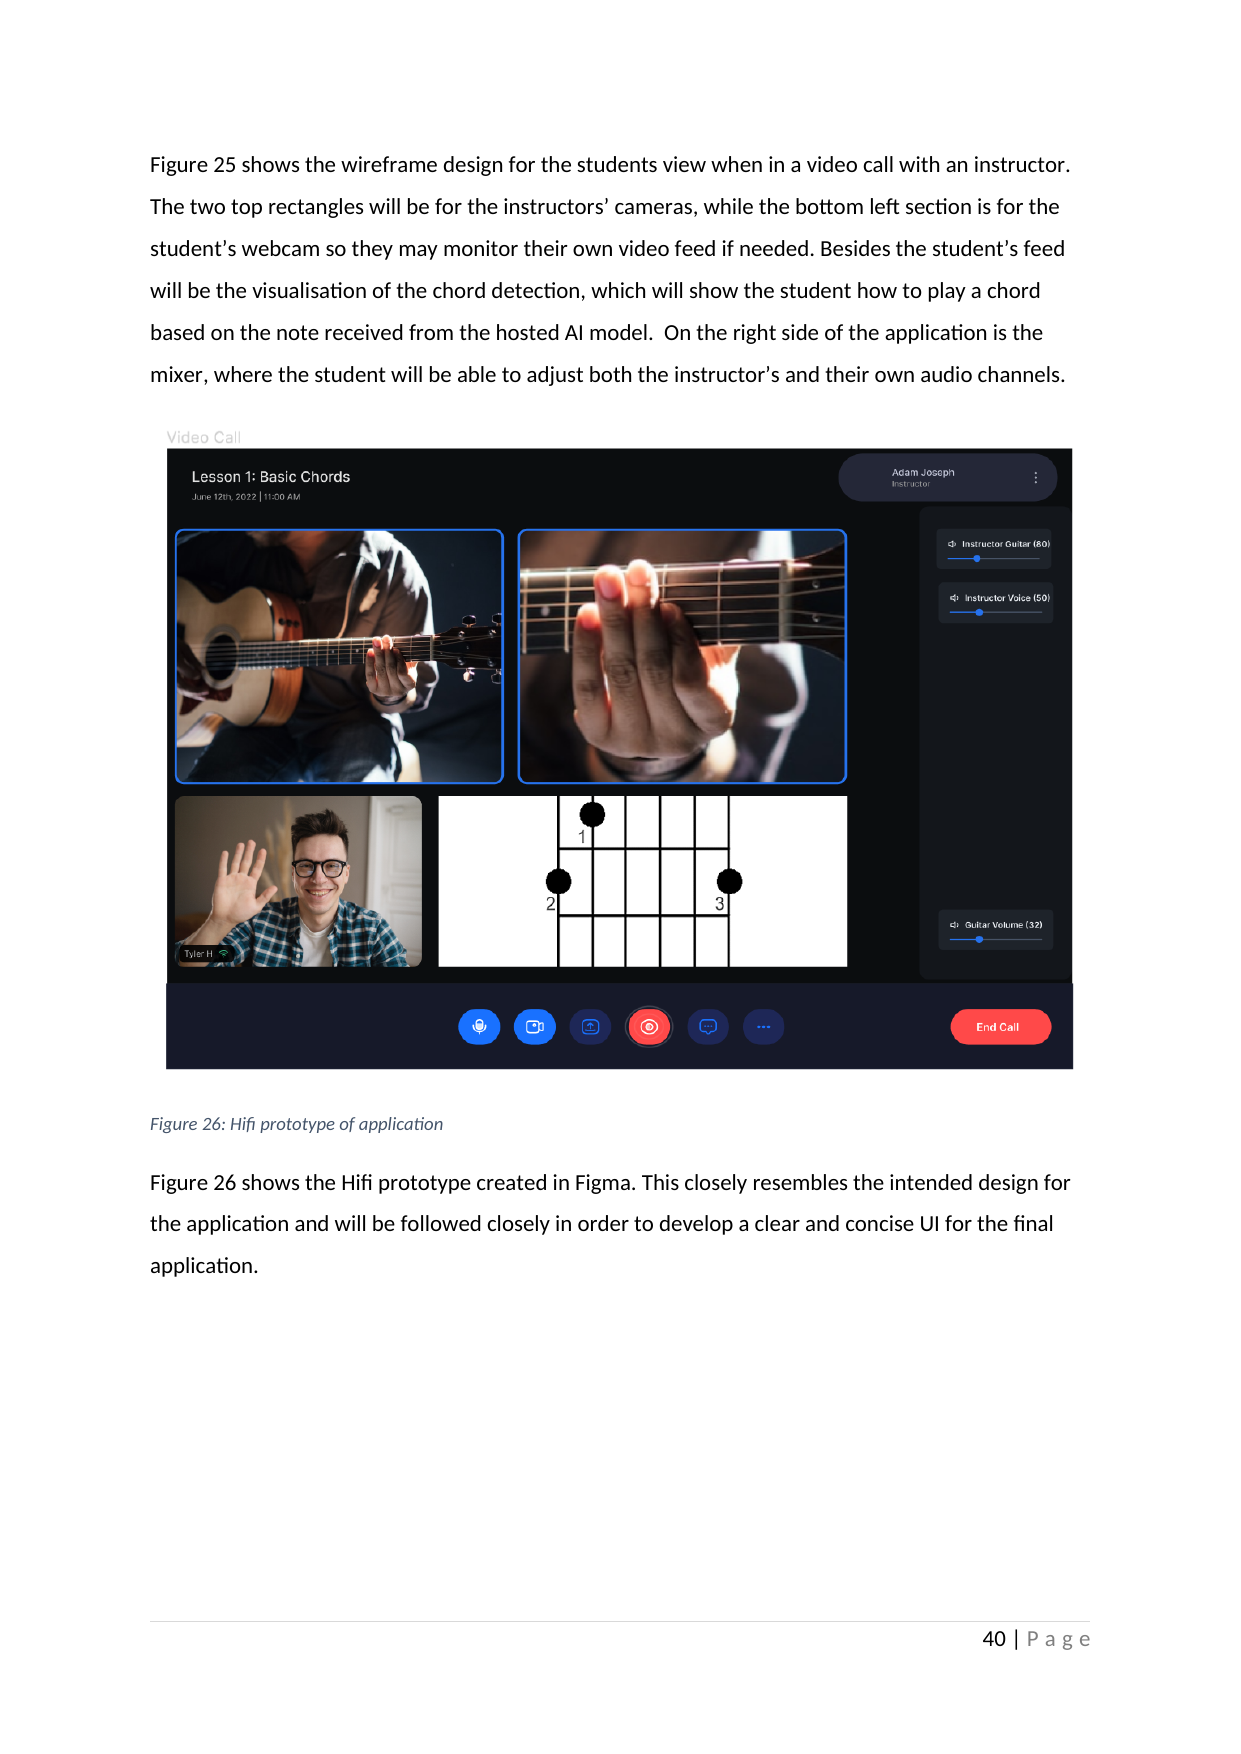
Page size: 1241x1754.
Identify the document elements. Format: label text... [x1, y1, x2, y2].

text Figure 25 shows the wireframe design for the students view when in a video call with an instructor. The two top rectangles will be for the instructors’ cameras, while the bottom left section is for the student’s webcam so they may monitor their own video feed if needed. Besides the student’s feed will be the visualisation of the chord detection, which will show the student how to play a chord based on the note received from the hosted AI model. On the right side of the application is the mixer, where the student will be able to adjust both the instructor’s and their own audio channels. [150, 150, 1090, 388]
text Figure 26 shows the Hifi prototype created in Figma. This closely resembles the intended design for the application and will be followed closely in order to develop a clear and concise UI for the final application. [150, 1168, 1090, 1279]
picture [150, 418, 1091, 1082]
